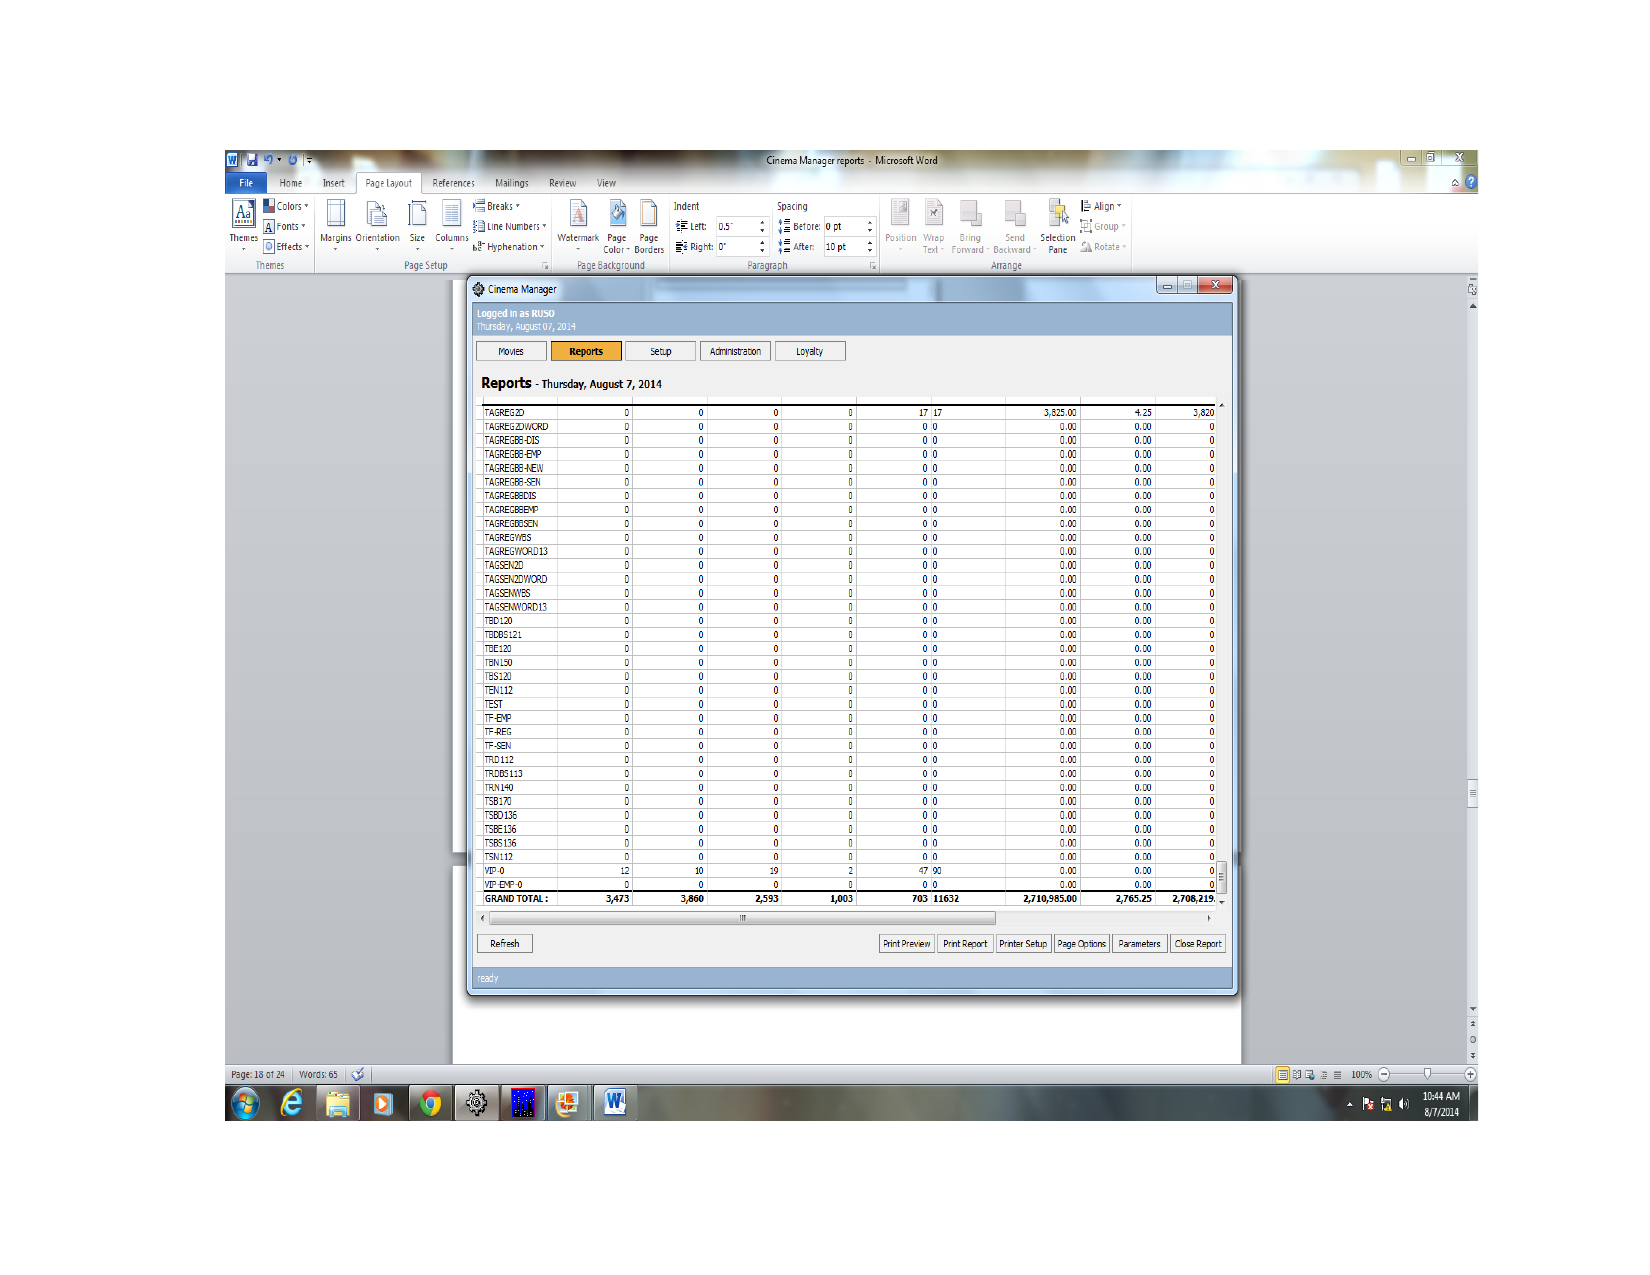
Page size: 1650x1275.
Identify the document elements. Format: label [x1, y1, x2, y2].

picture [225, 150, 1479, 1121]
